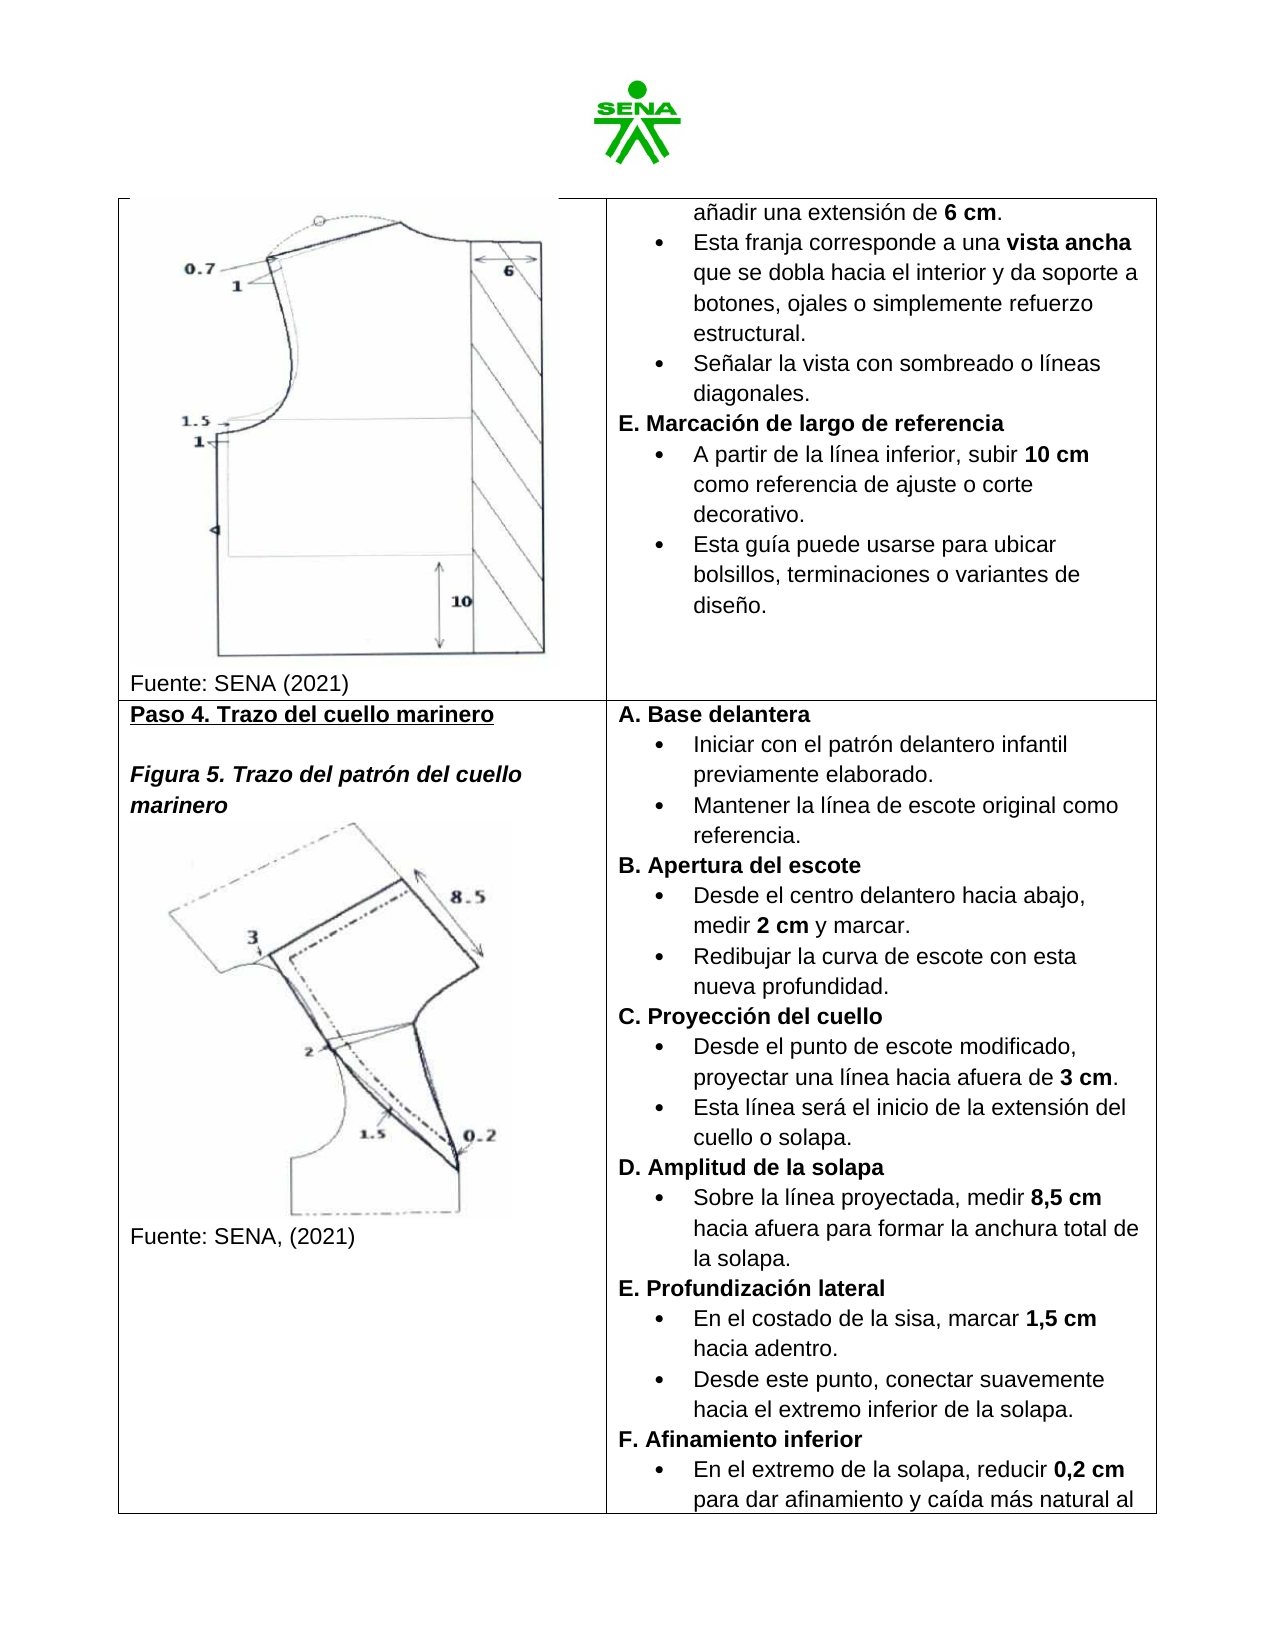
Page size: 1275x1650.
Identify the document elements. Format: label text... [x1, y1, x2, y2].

table_cell Paso 3. Trazo de la espalda Figura 4. Trazo del patrón de la espalda Fuente: SENA (2021) [119, 199, 606, 700]
picture [129, 821, 512, 1219]
table_cell Paso 4. Trazo del cuello marinero Figura 5. Trazo del patrón del cuello marinero Fuente: SENA, (2021) [119, 701, 606, 1513]
picture [129, 198, 559, 666]
picture [588, 75, 687, 172]
